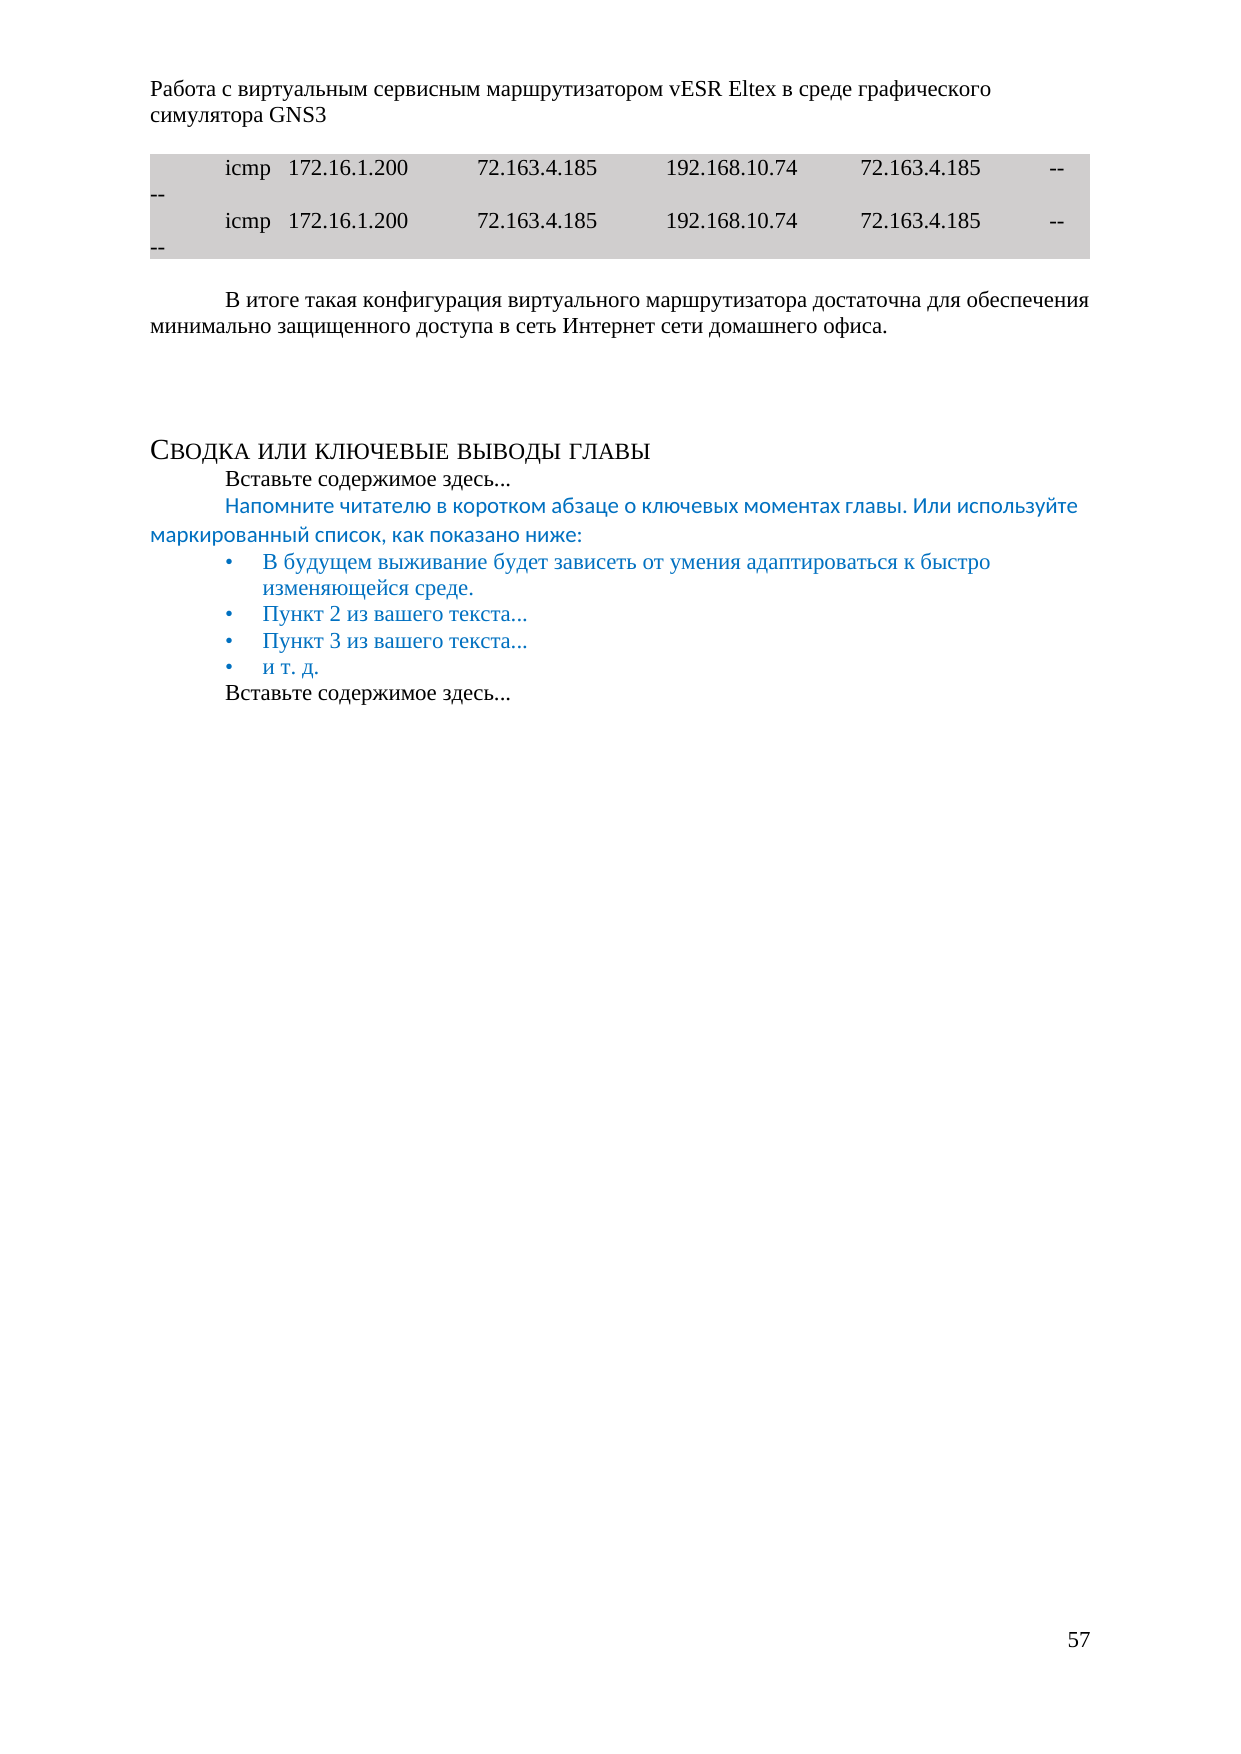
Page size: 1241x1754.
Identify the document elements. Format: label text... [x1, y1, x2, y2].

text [150, 154, 1090, 207]
text В итоге такая конфигурация виртуального маршрутизатора достаточна для обеспечения минимально защищенного доступа в сеть Интернет сети домашнего офиса. [150, 286, 1090, 338]
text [150, 207, 1090, 259]
